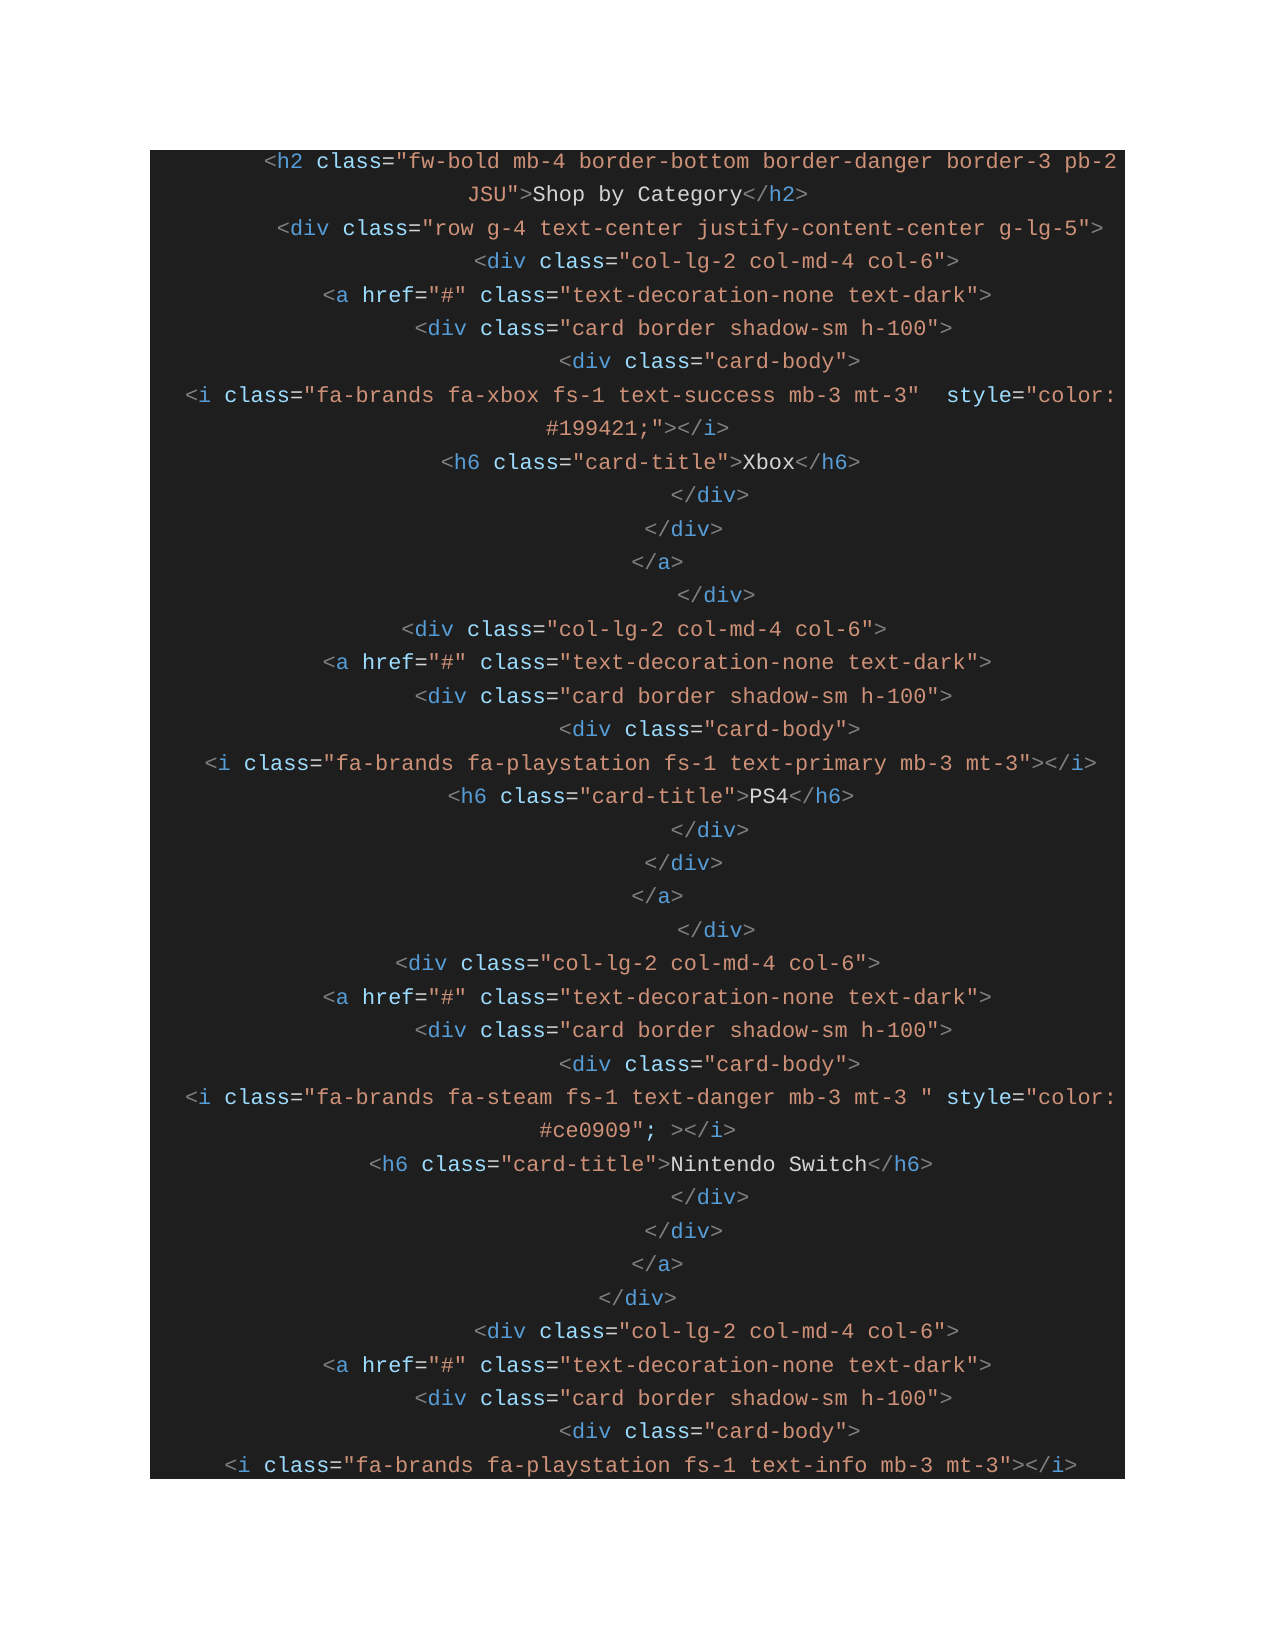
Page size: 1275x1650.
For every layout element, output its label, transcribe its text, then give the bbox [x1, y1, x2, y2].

text <div class="card-body"> [150, 351, 1125, 375]
text <div class="card border shadow-sm h-100"> [150, 1019, 1125, 1044]
text <h6 class="card-title">PS4</h6> [150, 785, 1125, 810]
text <h2 class="fw-bold mb-4 border-bottom border-danger border-3 pb-2 JSU">Shop by Category</h2> [150, 150, 1125, 208]
text </a> [150, 551, 1125, 576]
text <div class="col-lg-2 col-md-4 col-6"> [150, 250, 1125, 275]
text <h6 class="card-title">Nintendo Switch</h6> [150, 1153, 1125, 1178]
text <div class="card border shadow-sm h-100"> [150, 1387, 1125, 1412]
text </a> [150, 886, 1125, 910]
text <div class="col-lg-2 col-md-4 col-6"> [150, 618, 1125, 643]
text <a href="#" class="text-decoration-none text-dark"> [150, 1354, 1125, 1378]
text <a href="#" class="text-decoration-none text-dark"> [150, 986, 1125, 1011]
text <div class="card-body"> [150, 718, 1125, 743]
text </div> [150, 1287, 1125, 1312]
text <i class="fa-brands fa-steam fs-1 text-danger mb-3 mt-3 " style="color: #ce0909"; ></i> [150, 1086, 1125, 1144]
text <i class="fa-brands fa-playstation fs-1 text-info mb-3 mt-3"></i> [150, 1454, 1125, 1479]
text </div> [150, 1220, 1125, 1245]
text <div class="col-lg-2 col-md-4 col-6"> [150, 1320, 1125, 1345]
text </div> [150, 585, 1125, 609]
text <div class="card-body"> [150, 1421, 1125, 1445]
text <i class="fa-brands fa-xbox fs-1 text-success mb-3 mt-3" style="color: #199421;"></i> [150, 384, 1125, 442]
text <div class="row g-4 text-center justify-content-center g-lg-5"> [150, 217, 1125, 242]
text <div class="col-lg-2 col-md-4 col-6"> [150, 952, 1125, 977]
text <h6 class="card-title">Xbox</h6> [150, 451, 1125, 476]
text <a href="#" class="text-decoration-none text-dark"> [150, 652, 1125, 676]
text <div class="card-body"> [150, 1053, 1125, 1078]
text </div> [150, 518, 1125, 543]
text </div> [150, 484, 1125, 509]
text </div> [150, 819, 1125, 843]
text </div> [150, 852, 1125, 877]
text </a> [150, 1253, 1125, 1278]
text </div> [150, 919, 1125, 944]
text <div class="card border shadow-sm h-100"> [150, 685, 1125, 710]
text <a href="#" class="text-decoration-none text-dark"> [150, 284, 1125, 308]
text <i class="fa-brands fa-playstation fs-1 text-primary mb-3 mt-3"></i> [150, 752, 1125, 777]
text </div> [150, 1187, 1125, 1211]
text <div class="card border shadow-sm h-100"> [150, 317, 1125, 342]
